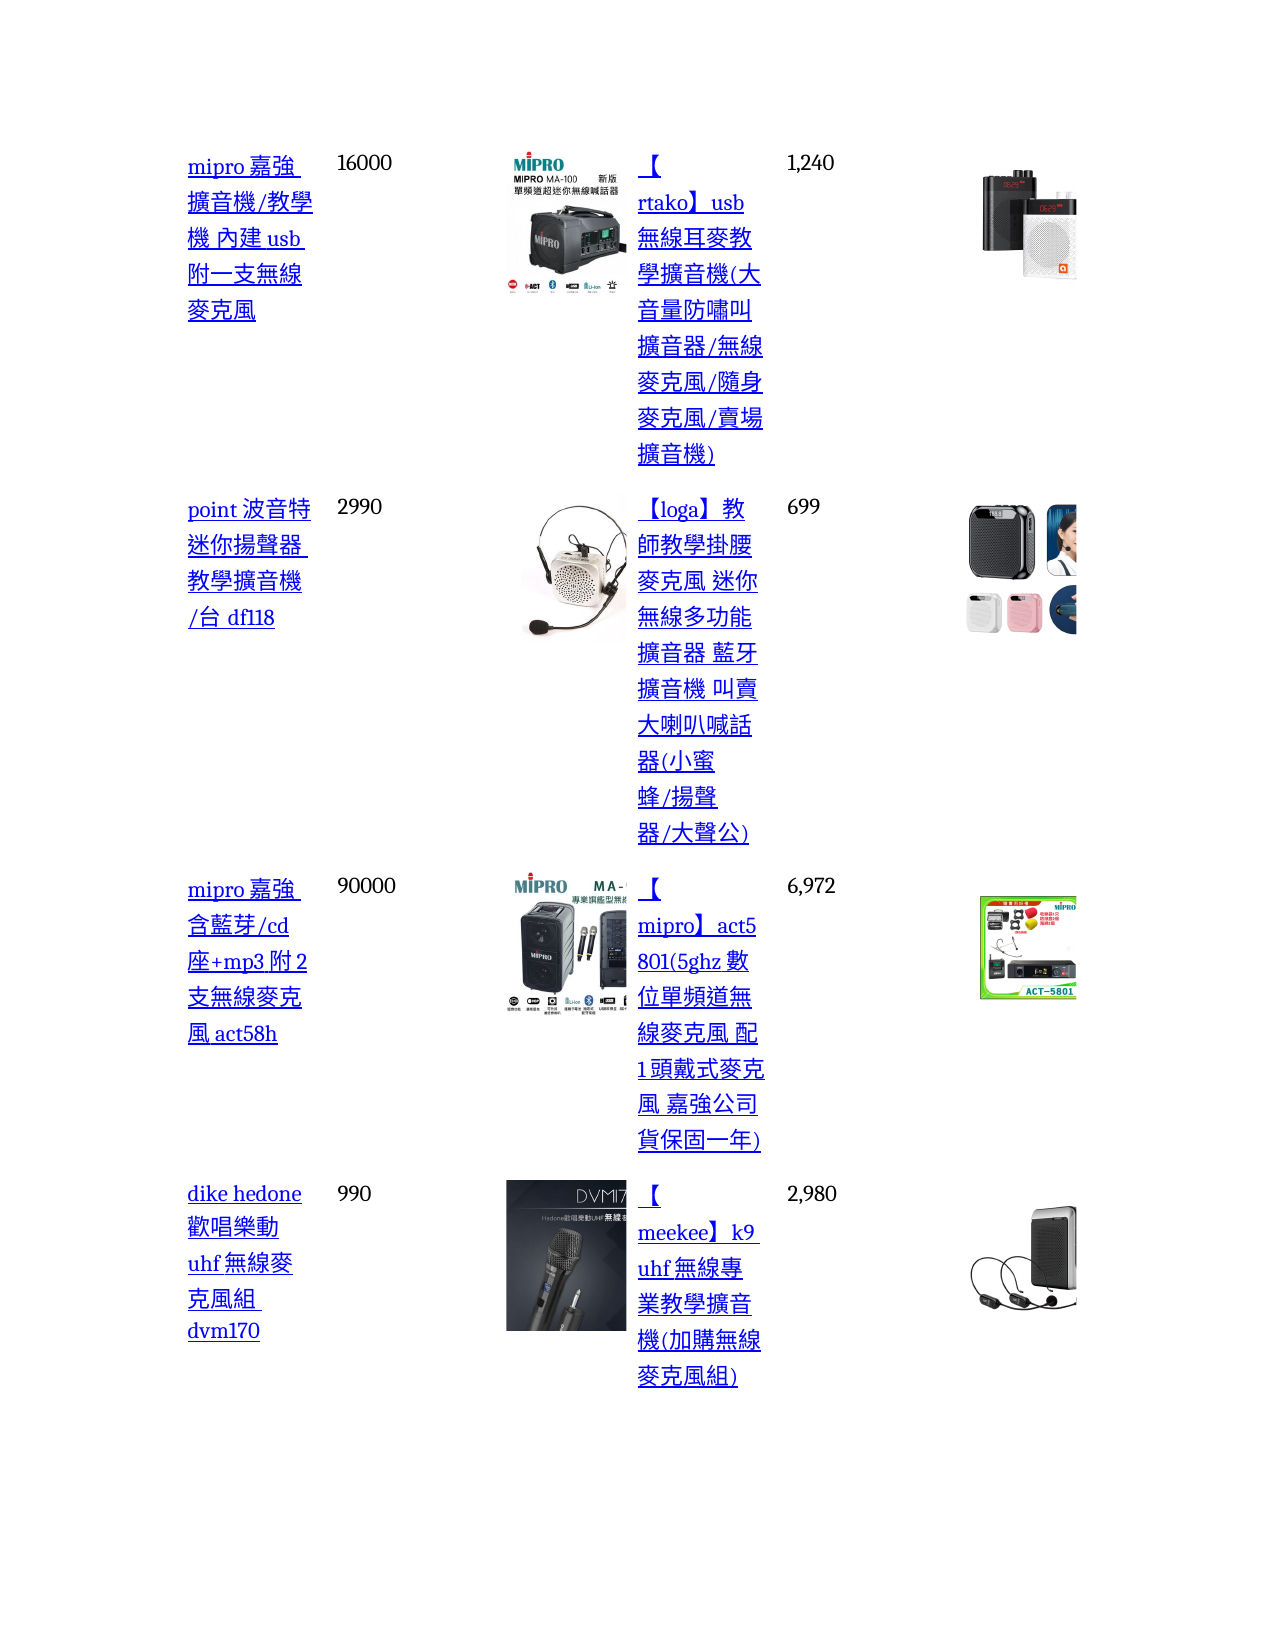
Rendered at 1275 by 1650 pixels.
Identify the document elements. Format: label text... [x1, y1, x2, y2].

picture [956, 493, 1077, 644]
table_cell point 波音特 迷你揚聲器 教學擴音機 /台 df118 [176, 494, 326, 873]
table_cell 990 [326, 1180, 476, 1416]
table_cell 6,972 [776, 873, 926, 1180]
table_cell dike hedone歡唱樂動uhf無線麥克風組 dvm170 [176, 1180, 326, 1416]
table_cell [476, 494, 626, 873]
table_cell mipro 嘉強 擴音機/教學機 內建usb 附一支無線麥克風 [176, 150, 326, 493]
table_cell 【meekee】k9 uhf無線專業教學擴音機(加購無線麥克風組) [626, 1180, 776, 1416]
table_cell [926, 150, 1076, 493]
table_cell [476, 150, 626, 493]
picture [506, 1180, 627, 1331]
table_cell [476, 873, 626, 1180]
table_cell 16000 [326, 150, 476, 493]
table_cell 1,240 [776, 150, 926, 493]
table_cell mipro 嘉強 含藍芽/cd座+mp3附2支無線麥克風act58h [176, 873, 326, 1180]
picture [956, 150, 1077, 300]
picture [506, 150, 627, 300]
table_cell [926, 494, 1076, 873]
table_cell 【mipro】act5801(5ghz數位單頻道無線麥克風 配1頭戴式麥克風 嘉強公司貨保固一年) [626, 873, 776, 1180]
picture [506, 493, 627, 644]
table_cell 【rtako】usb無線耳麥教學擴音機(大音量防嘯叫擴音器/無線麥克風/隨身麥克風/賣場擴音機) [626, 150, 776, 493]
picture [506, 872, 627, 1023]
table_cell 【loga】教師教學掛腰麥克風 迷你無線多功能擴音器 藍牙擴音機 叫賣大喇叭喊話器(小蜜蜂/揚聲器/大聲公) [626, 494, 776, 873]
table_cell 2990 [326, 494, 476, 873]
table_cell [926, 1180, 1076, 1416]
table_cell 2,980 [776, 1180, 926, 1416]
table_cell [926, 873, 1076, 1180]
table_cell 699 [776, 494, 926, 873]
picture [956, 1180, 1077, 1331]
table_cell 90000 [326, 873, 476, 1180]
picture [956, 872, 1077, 1023]
table_cell [476, 1180, 626, 1416]
